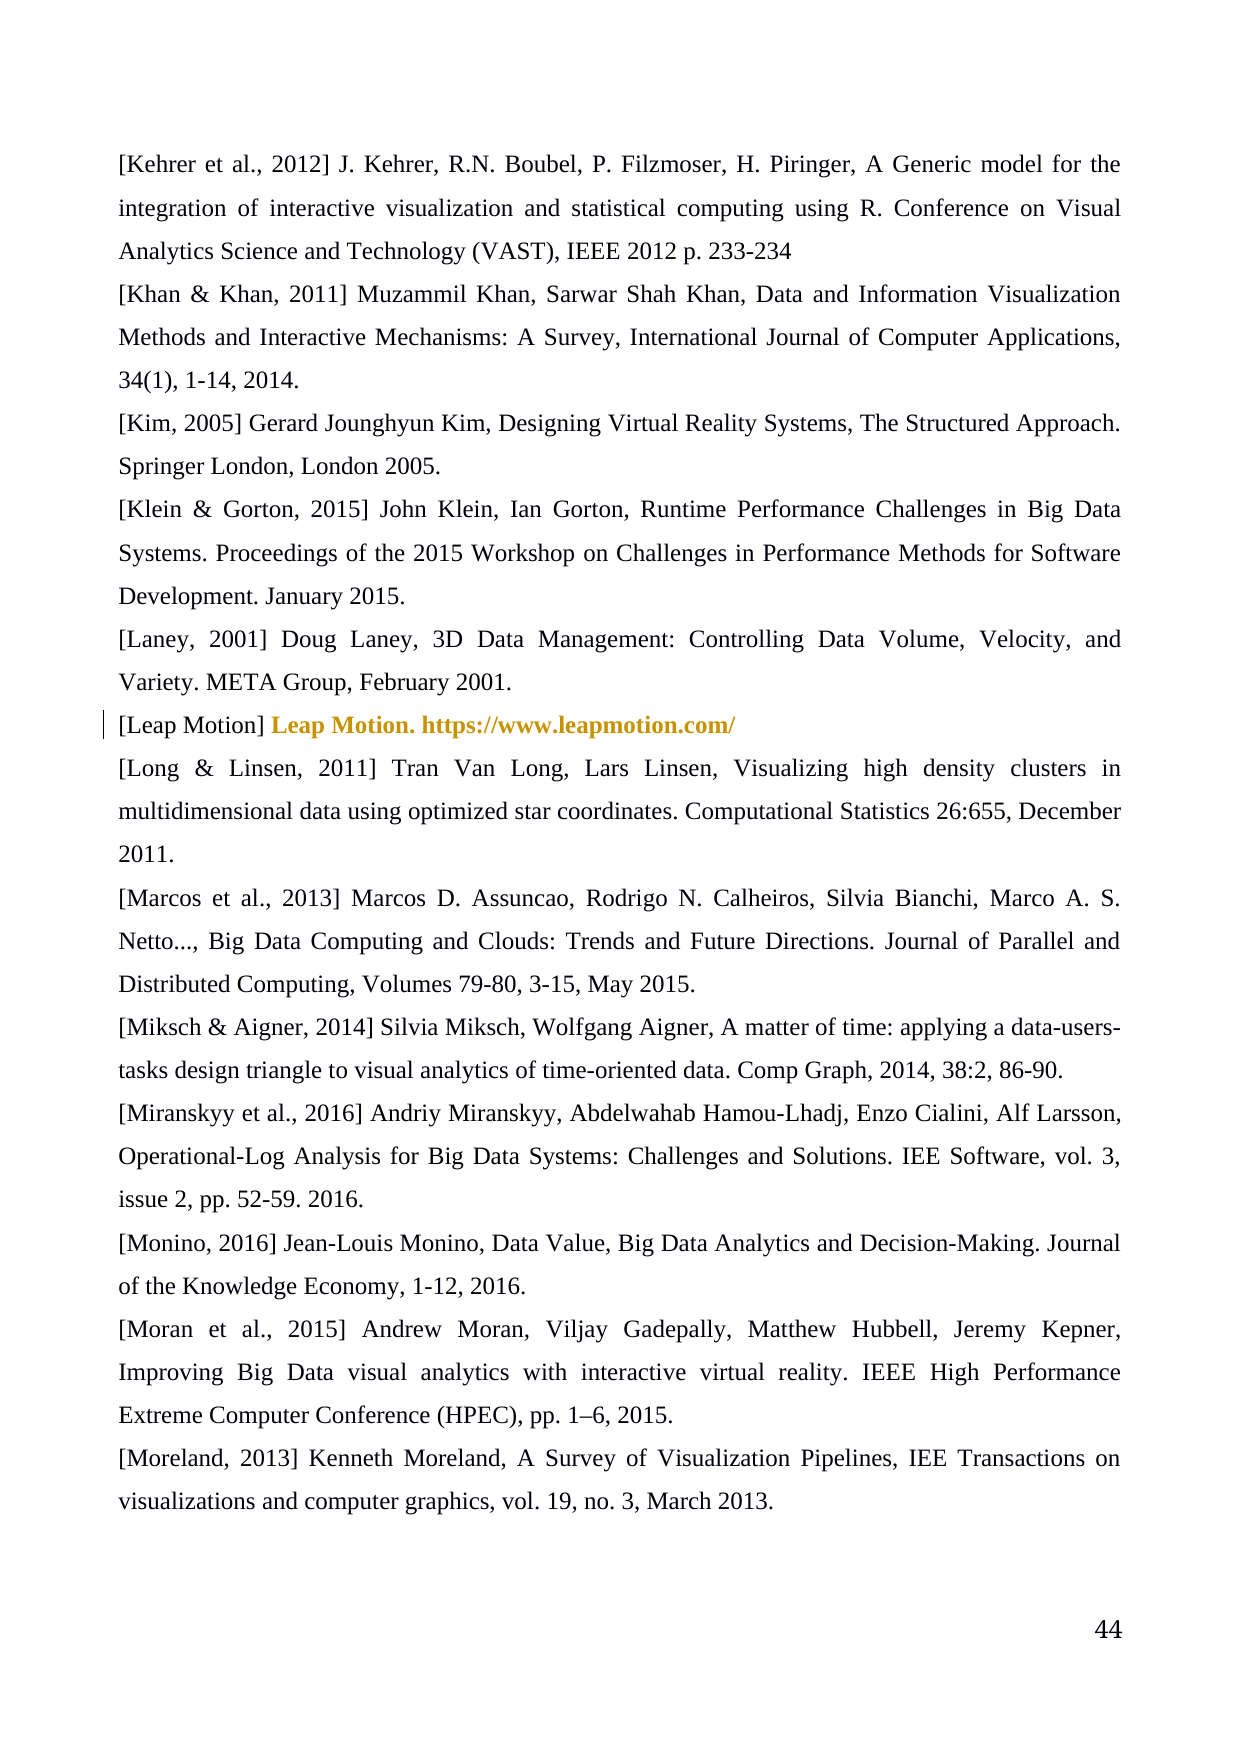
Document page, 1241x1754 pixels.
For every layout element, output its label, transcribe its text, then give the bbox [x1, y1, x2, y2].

text [Moran et al., 2015] Andrew Moran, Viljay Gadepally, Matthew Hubbell, Jeremy Kepner, Improving Big Data visual analytics with interactive virtual reality. IEEE High Performance Extreme Computer Conference (HPEC), pp. 1–6, 2015. [118, 1314, 1122, 1429]
text [Klein & Gorton, 2015] John Klein, Ian Gorton, Runtime Performance Challenges in Big Data Systems. Proceedings of the 2015 Workshop on Challenges in Performance Methods for Software Development. January 2015. [118, 494, 1122, 609]
text [Monino, 2016] Jean-Louis Monino, Data Value, Big Data Analytics and Decision-Making. Journal of the Knowledge Economy, 1-12, 2016. [118, 1228, 1122, 1299]
text [Kehrer et al., 2012] J. Kehrer, R.N. Boubel, P. Filzmoser, H. Piringer, A Generic model for the integration of interactive visualization and statistical computing using R. Conference on Visual Analytics Science and Technology (VAST), IEEE 2012 p. 233-234 [118, 149, 1122, 264]
text [Leap Motion] Leap Motion. https://www.leapmotion.com/ [271, 710, 1122, 739]
text [Kim, 2005] Gerard Jounghyun Kim, Designing Virtual Reality Systems, The Structured Approach. Springer London, London 2005. [118, 408, 1122, 480]
text [Long & Linsen, 2011] Tran Van Long, Lars Linsen, Visualizing high density clusters in multidimensional data using optimized star coordinates. Computational Statistics 26:655, December 2011. [118, 753, 1122, 868]
text [Miksch & Aigner, 2014] Silvia Miksch, Wolfgang Aigner, A matter of time: applying a data-users-tasks design triangle to visual analytics of time-oriented data. Comp Graph, 2014, 38:2, 86-90. [118, 1012, 1122, 1084]
text [Khan & Khan, 2011] Muzammil Khan, Sarwar Shah Khan, Data and Information Visualization Methods and Interactive Mechanisms: A Survey, International Journal of Computer Applications, 34(1), 1-14, 2014. [118, 279, 1122, 394]
text [Miranskyy et al., 2016] Andriy Miranskyy, Abdelwahab Hamou-Lhadj, Enzo Cialini, Alf Larsson, Operational-Log Analysis for Big Data Systems: Challenges and Solutions. IEE Software, vol. 3, issue 2, pp. 52-59. 2016. [118, 1098, 1122, 1213]
text [Laney, 2001] Doug Laney, 3D Data Management: Controlling Data Volume, Velocity, and Variety. META Group, February 2001. [118, 624, 1122, 696]
text [Marcos et al., 2013] Marcos D. Assuncao, Rodrigo N. Calheiros, Silvia Bianchi, Marco A. S. Netto..., Big Data Computing and Clouds: Trends and Future Directions. Journal of Parallel and Distributed Computing, Volumes 79-80, 3-15, May 2015. [118, 883, 1122, 998]
text [Moreland, 2013] Kenneth Moreland, A Survey of Visualization Pipelines, IEE Transactions on visualizations and computer graphics, vol. 19, no. 3, March 2013. [118, 1443, 1122, 1515]
